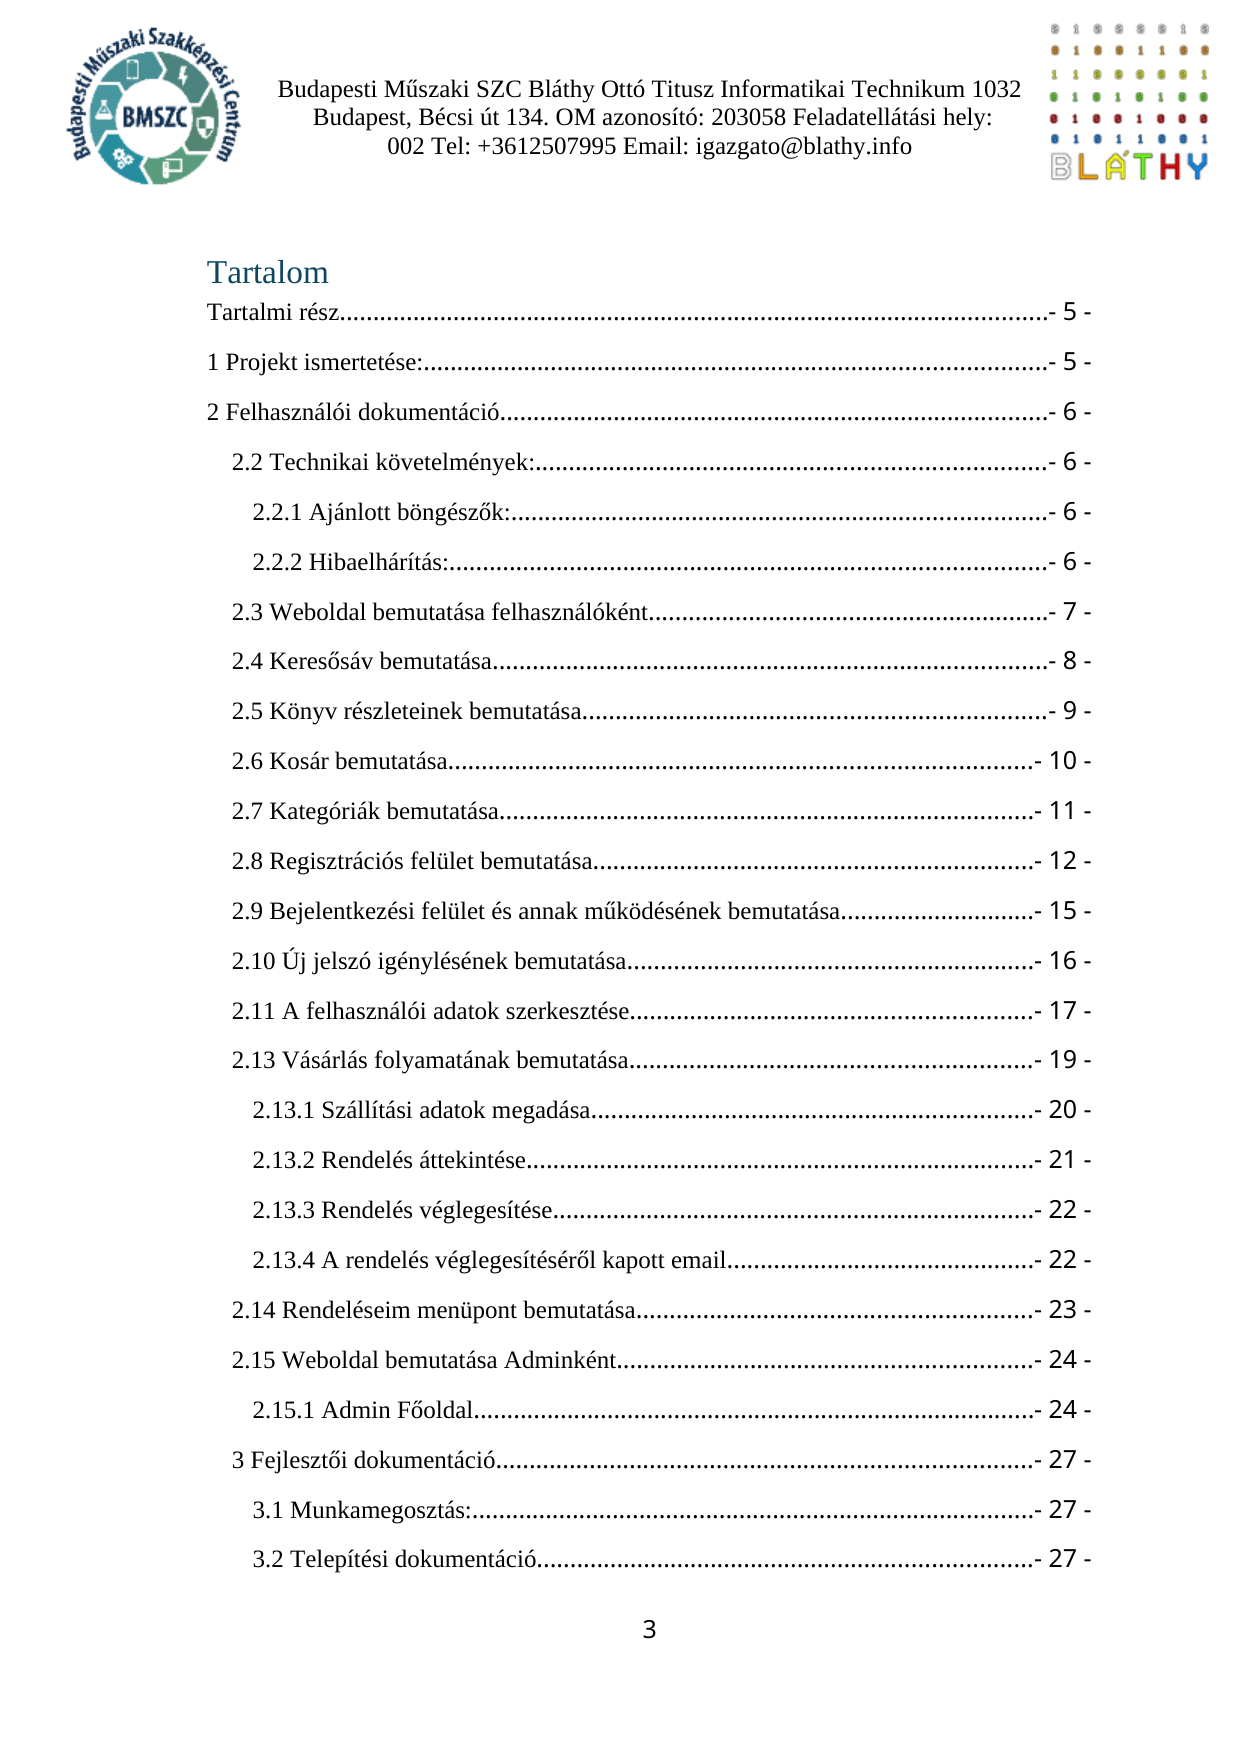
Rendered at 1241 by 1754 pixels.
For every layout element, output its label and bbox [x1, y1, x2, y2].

picture [1045, 20, 1219, 187]
picture [36, 7, 279, 210]
